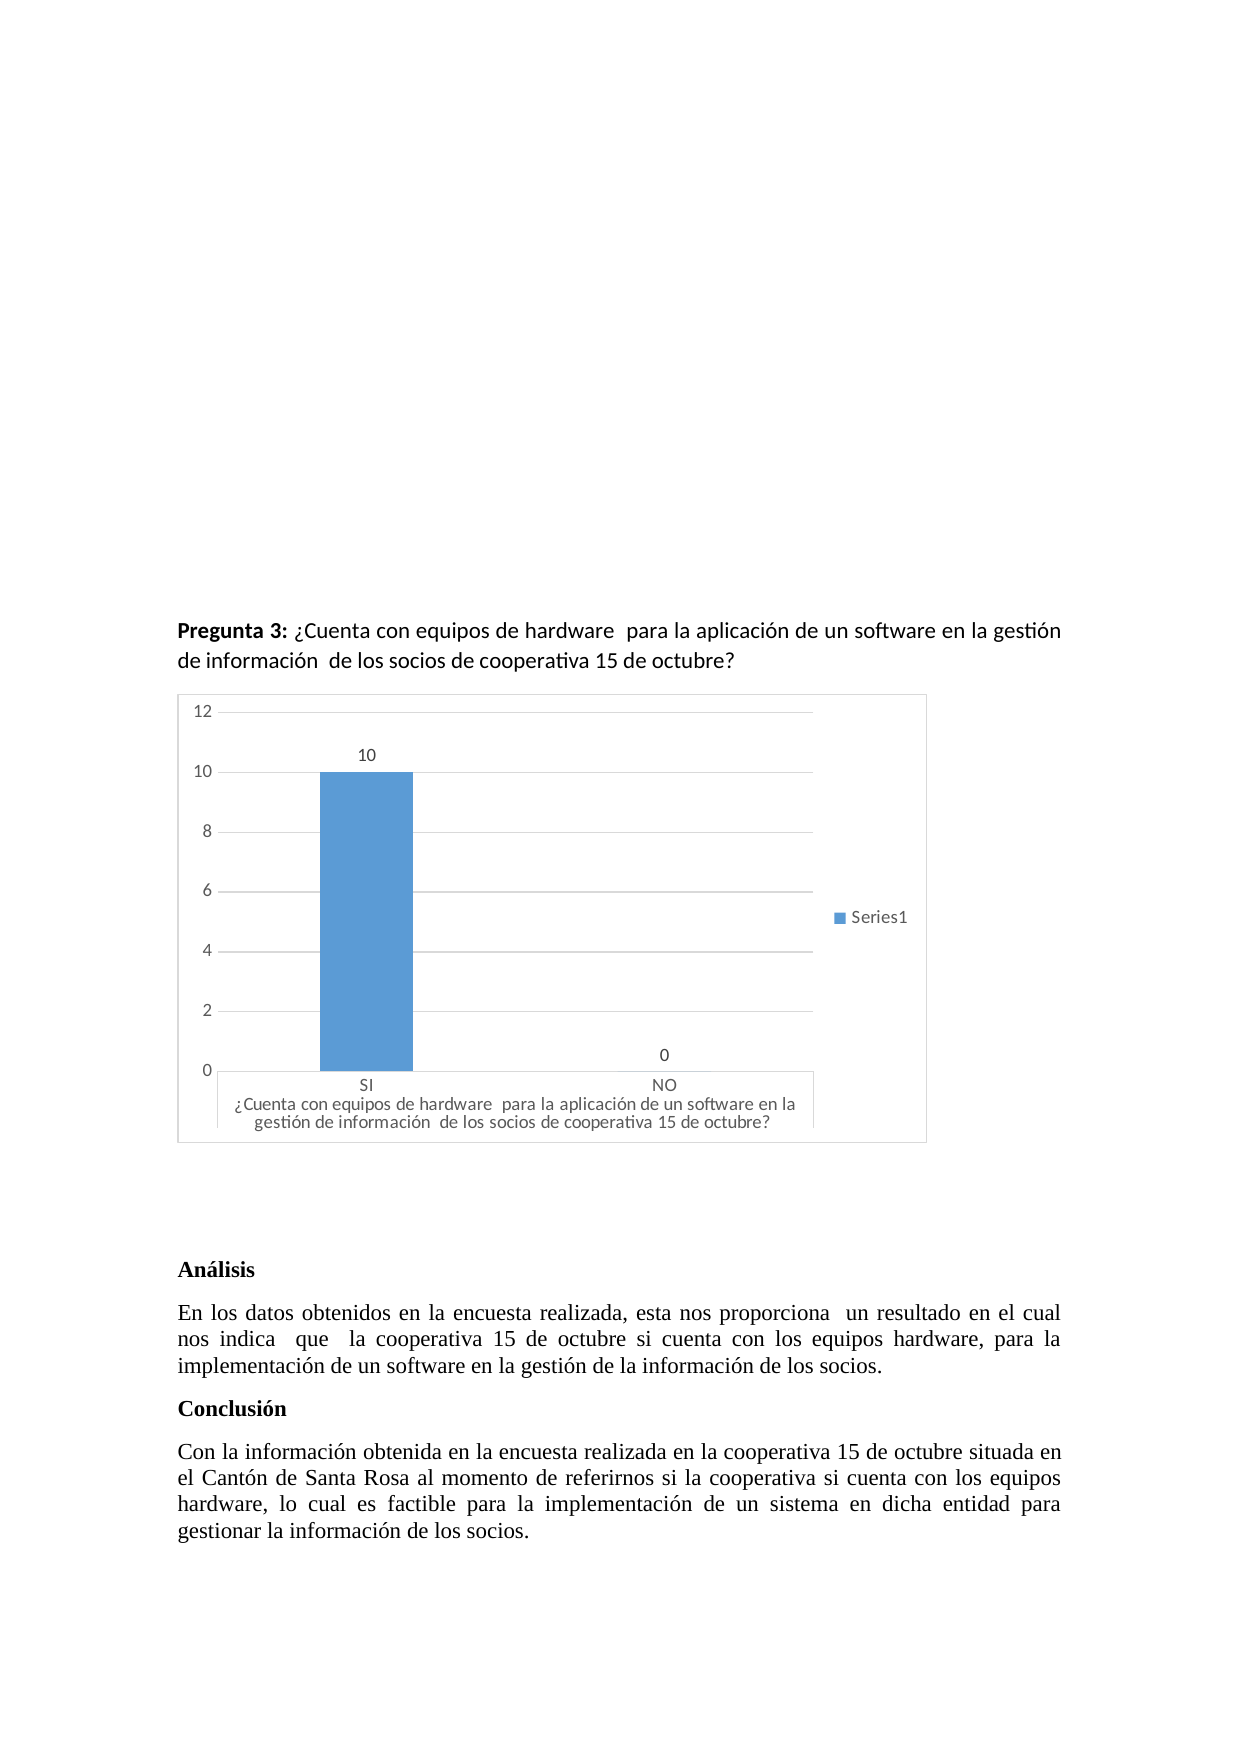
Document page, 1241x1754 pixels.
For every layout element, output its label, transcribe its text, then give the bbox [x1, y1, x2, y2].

text Con la información obtenida en la encuesta realizada en la cooperativa 15 de octubre situada en el Cantón de Santa Rosa al momento de referirnos si la cooperativa si cuenta con los equipos hardware, lo cual es factible para la implementación de un sistema en dicha entidad para gestionar la información de los socios. [177, 1438, 1063, 1543]
text En los datos obtenidos en la encuesta realizada, esta nos proporciona un resultado en el cual nos indica que la cooperativa 15 de octubre si cuenta con los equipos hardware, para la implementación de un software en la gestión de la información de los socios. [177, 1299, 1063, 1378]
text Análisis [177, 1256, 1063, 1282]
text Conclusión [177, 1395, 1063, 1421]
text Pregunta 3: ¿Cuenta con equipos de hardware para la aplicación de un software en la gestión de información de los socios de cooperativa 15 de octubre? [177, 616, 1063, 674]
